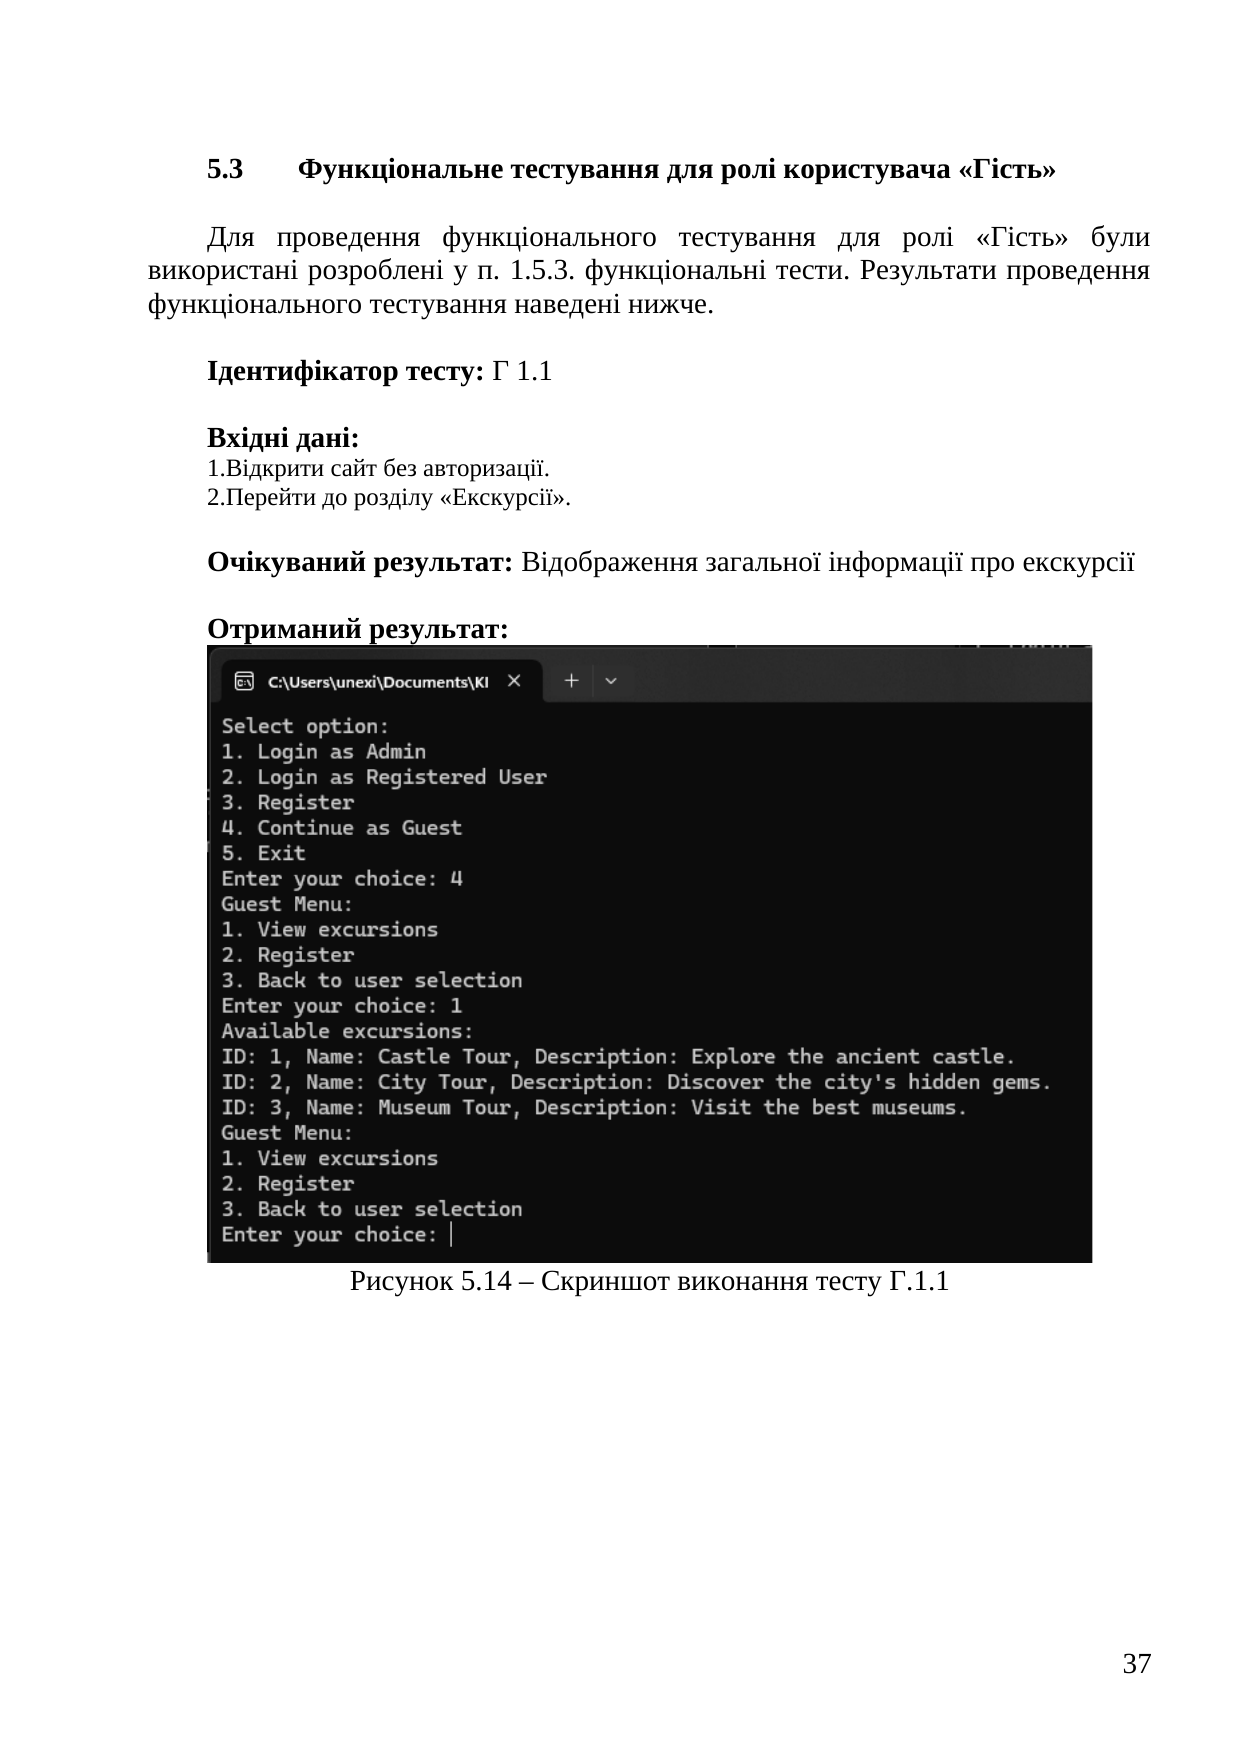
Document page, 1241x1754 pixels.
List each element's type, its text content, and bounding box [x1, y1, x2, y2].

text Для проведення функціонального тестування для ролі «Гість» були використані розроблені у п. 1.5.3. функціональні тести. Результати проведення функціонального тестування наведені нижче. [148, 219, 1152, 319]
subtitle Функціональне тестування для ролі користувача «Гість» [148, 152, 1152, 185]
text Ідентифікатор тесту: Г 1.1 [148, 353, 1152, 386]
text Отриманий результат: [148, 612, 1152, 645]
text Очікуваний результат: Відображення загальної інформації про екскурсії [148, 544, 1152, 578]
list 1.Відкрити сайт без авторизації. [148, 453, 1152, 482]
text Вхідні дані: [148, 420, 1152, 453]
picture [207, 645, 1093, 1263]
text 2.Перейти до розділу «Екскурсії». [148, 482, 1152, 511]
